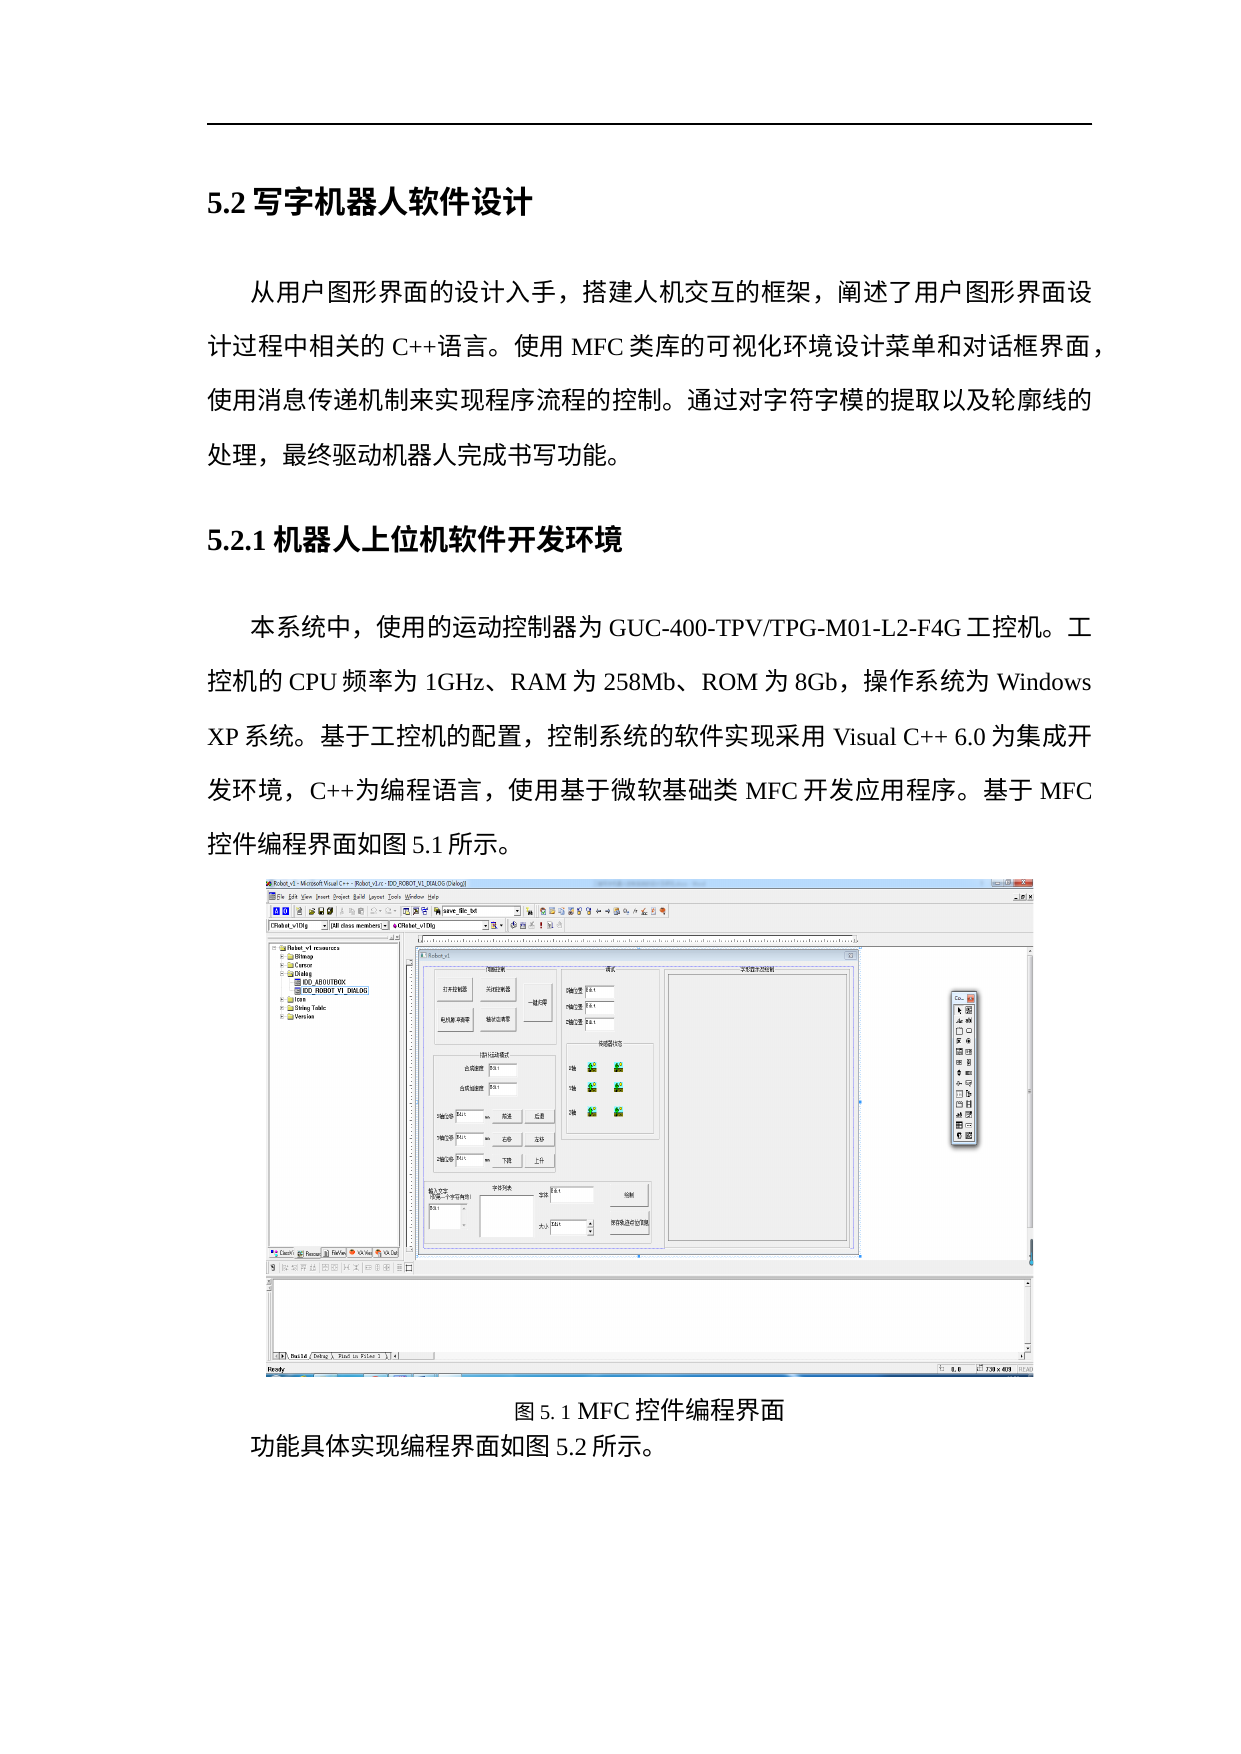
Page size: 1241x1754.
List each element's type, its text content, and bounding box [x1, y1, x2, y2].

text 图5. 1 MFC控件编程界面 [207, 1390, 1092, 1427]
subtitle 5.2.1 机器人上位机软件开发环境 [207, 517, 1092, 559]
text 功能具体实现编程界面如图5.2所示。 [207, 1427, 1092, 1463]
text 本系统中，使用的运动控制器为GUC-400-TPV/TPG-M01-L2-F4G工控机。工控机的CPU频率为1GHz、RAM为258Mb、ROM为8Gb，操作系统为Windows XP系统。基于工控机的配置，控制系统的软件实现采用Visual C++ 6.0为集成开发环境，C++为编程语言，使用基于微软基础类MFC开发应用程序。基于MFC控件编程界面如图5.1所示。 [207, 607, 1092, 861]
picture [266, 879, 1034, 1377]
text 从用户图形界面的设计入手，搭建人机交互的框架，阐述了用户图形界面设计过程中相关的C++语言。使用MFC类库的可视化环境设计菜单和对话框界面，使用消息传递机制来实现程序流程的控制。通过对字符字模的提取以及轮廓线的处理，最终驱动机器人完成书写功能。 [207, 272, 1092, 471]
subtitle 5.2写字机器人软件设计 [207, 177, 1092, 222]
